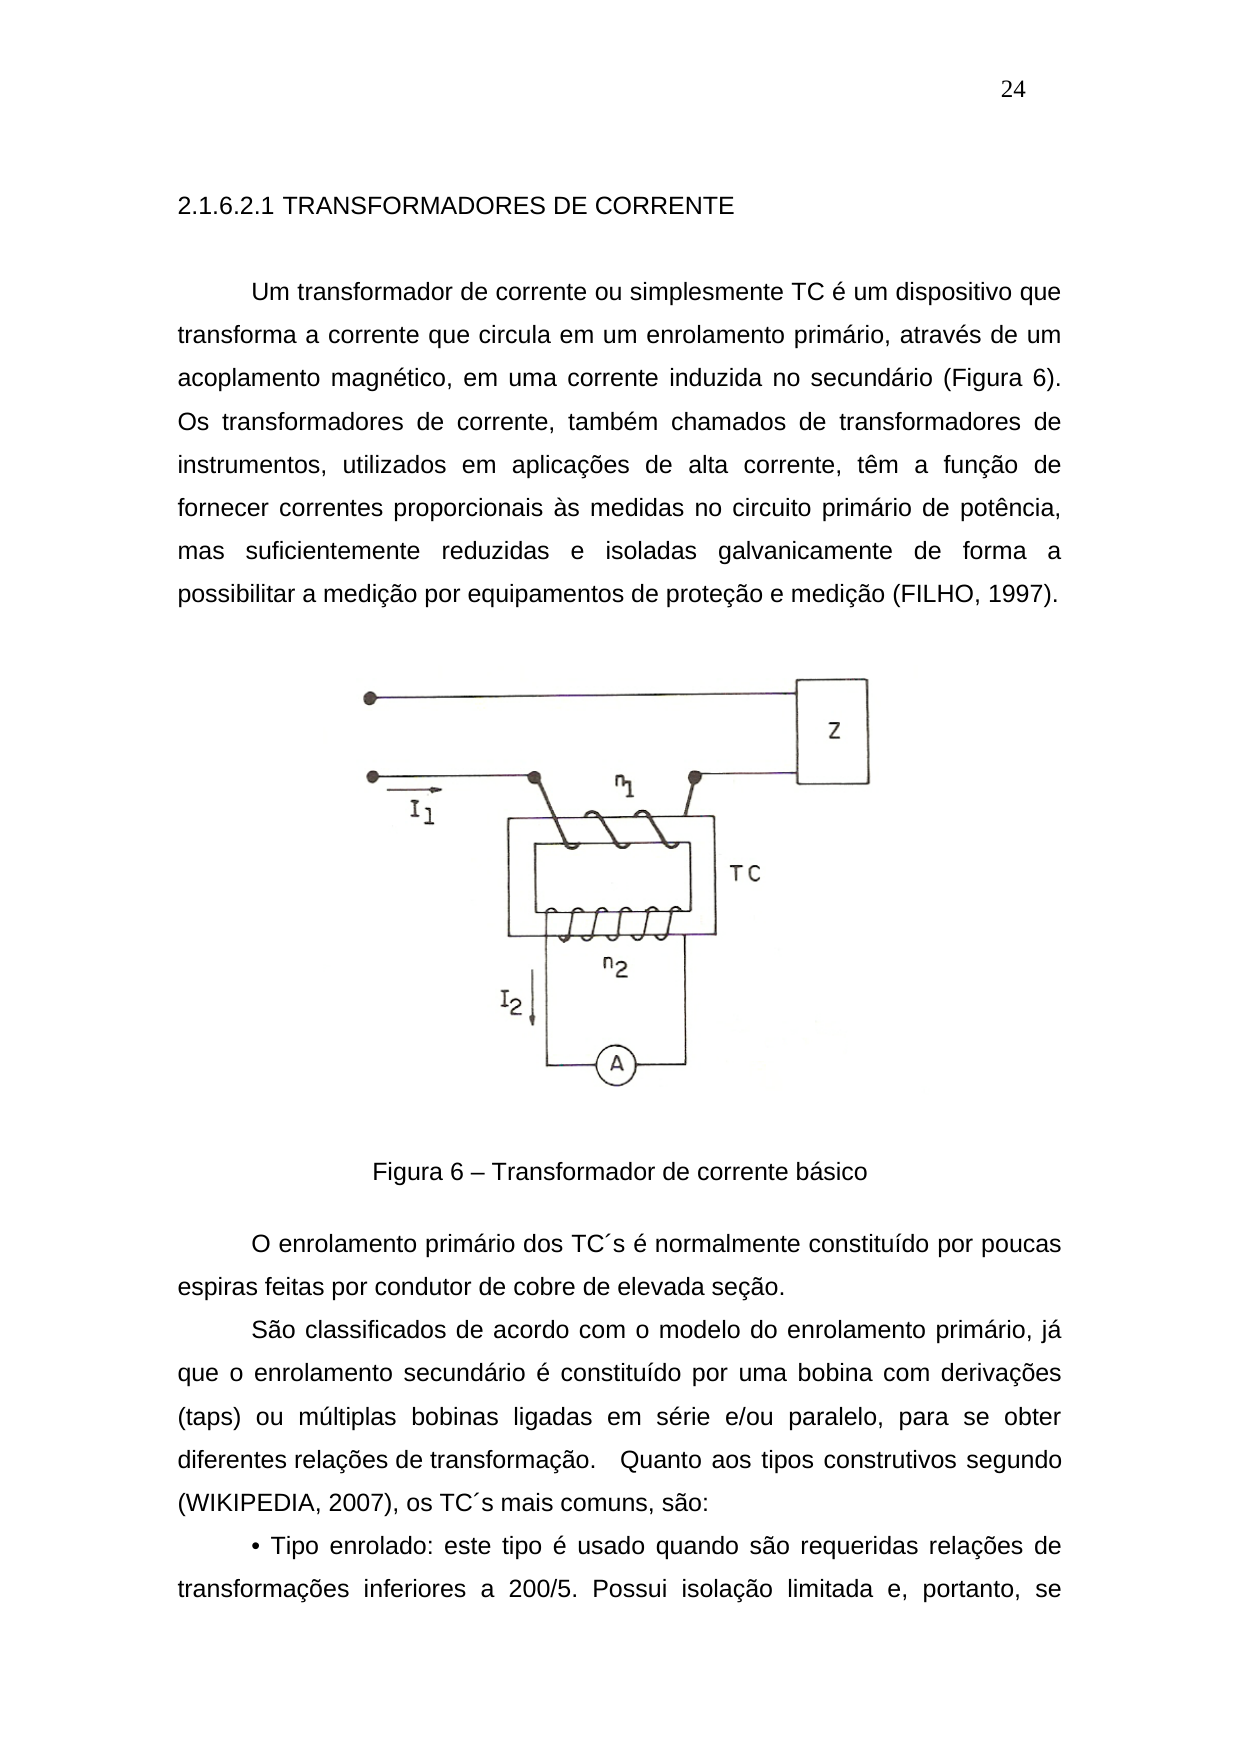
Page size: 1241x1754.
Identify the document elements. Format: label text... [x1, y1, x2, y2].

text O enrolamento primário dos TC´s é normalmente constituído por poucas espiras feitas por condutor de cobre de elevada seção. [177, 1229, 1063, 1301]
subtitle TRANSFORMADORES DE CORRENTE [177, 191, 1063, 219]
text Um transformador de corrente ou simplesmente TC é um dispositivo que transforma a corrente que circula em um enrolamento primário, através de um acoplamento magnético, em uma corrente induzida no secundário (Figura 6). Os transformadores de corrente, também chamados de transformadores de instrumentos, utilizados em aplicações de alta corrente, têm a função de fornecer correntes proporcionais às medidas no circuito primário de potência, mas suficientemente reduzidas e isoladas galvanicamente de forma a possibilitar a medição por equipamentos de proteção e medição (FILHO, 1997). [177, 277, 1063, 608]
text São classificados de acordo com o modelo do enrolamento primário, já que o enrolamento secundário é constituído por uma bobina com derivações (taps) ou múltiplas bobinas ligadas em série e/ou paralelo, para se obter diferentes relações de transformação. Quanto aos tipos construtivos segundo (WIKIPEDIA, 2007), os TC´s mais comuns, são: [177, 1315, 1063, 1516]
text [177, 1531, 1063, 1603]
text Figura 6 – Transformador de corrente básico [177, 1157, 1063, 1186]
